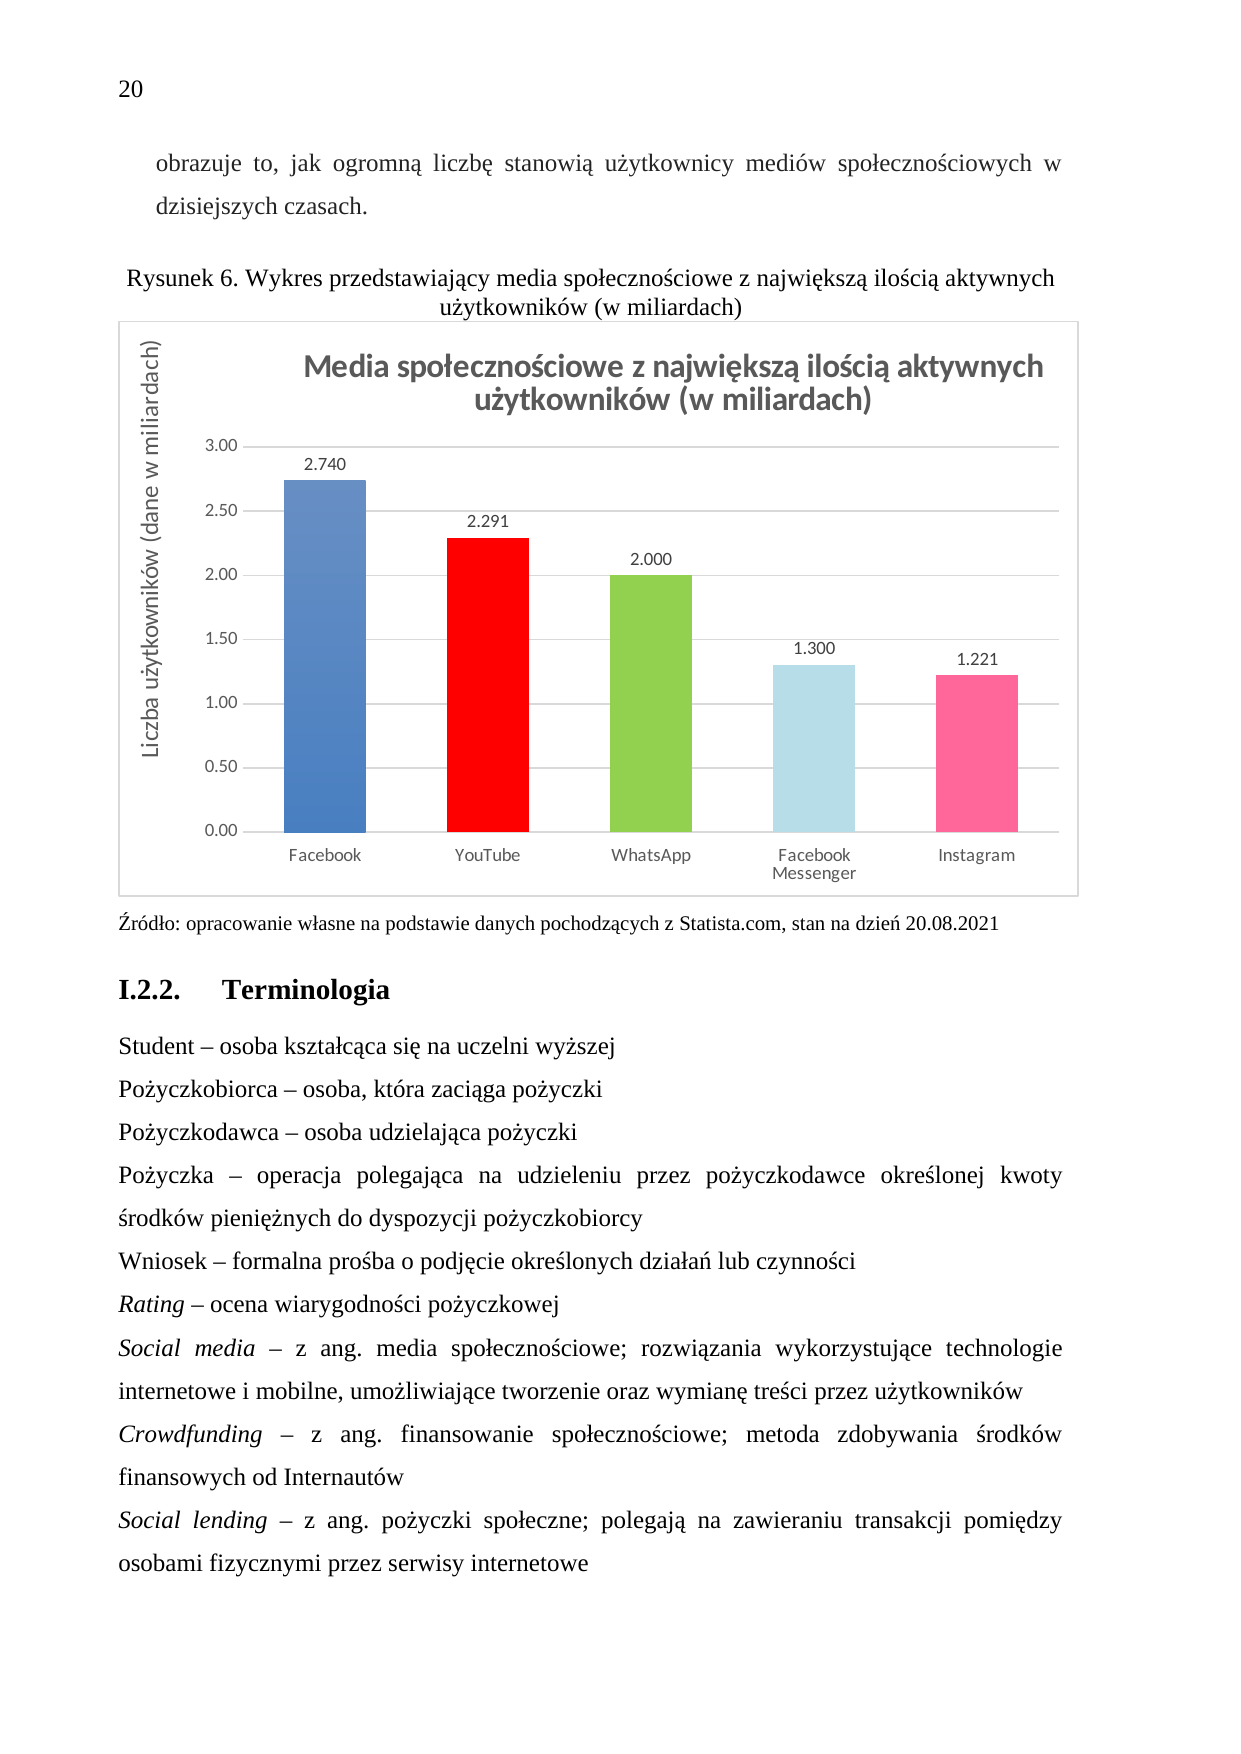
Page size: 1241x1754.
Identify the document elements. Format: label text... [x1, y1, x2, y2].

text Social media – z ang. media społecznościowe; rozwiązania wykorzystujące technologie internetowe i mobilne, umożliwiające tworzenie oraz wymianę treści przez użytkowników [118, 1333, 1063, 1404]
text Student – osoba kształcąca się na uczelni wyższej [118, 1031, 1063, 1059]
text Pożyczka – operacja polegająca na udzieleniu przez pożyczkodawce określonej kwoty środków pieniężnych do dyspozycji pożyczkobiorcy [118, 1160, 1063, 1232]
text Wniosek – formalna prośba o podjęcie określonych działań lub czynności [118, 1246, 1063, 1275]
text Rating – ocena wiarygodności pożyczkowej [118, 1289, 1063, 1318]
text Rysunek 6. Wykres przedstawiający media społecznościowe z największą ilością aktywnych użytkowników (w miliardach) [118, 263, 1063, 321]
text Pożyczkodawca – osoba udzielająca pożyczki [118, 1117, 1063, 1146]
text Pożyczkobiorca – osoba, która zaciąga pożyczki [118, 1074, 1063, 1103]
subtitle Terminologia [118, 972, 1063, 1006]
text Źródło: opracowanie własne na podstawie danych pochodzących z Statista.com, stan na dzień 20.08.2021 [118, 911, 1063, 935]
text Social lending – z ang. pożyczki społeczne; polegają na zawieraniu transakcji pomiędzy osobami fizycznymi przez serwisy internetowe [118, 1505, 1063, 1577]
text Crowdfunding – z ang. finansowanie społecznościowe; metoda zdobywania środków finansowych od Internautów [118, 1419, 1063, 1491]
